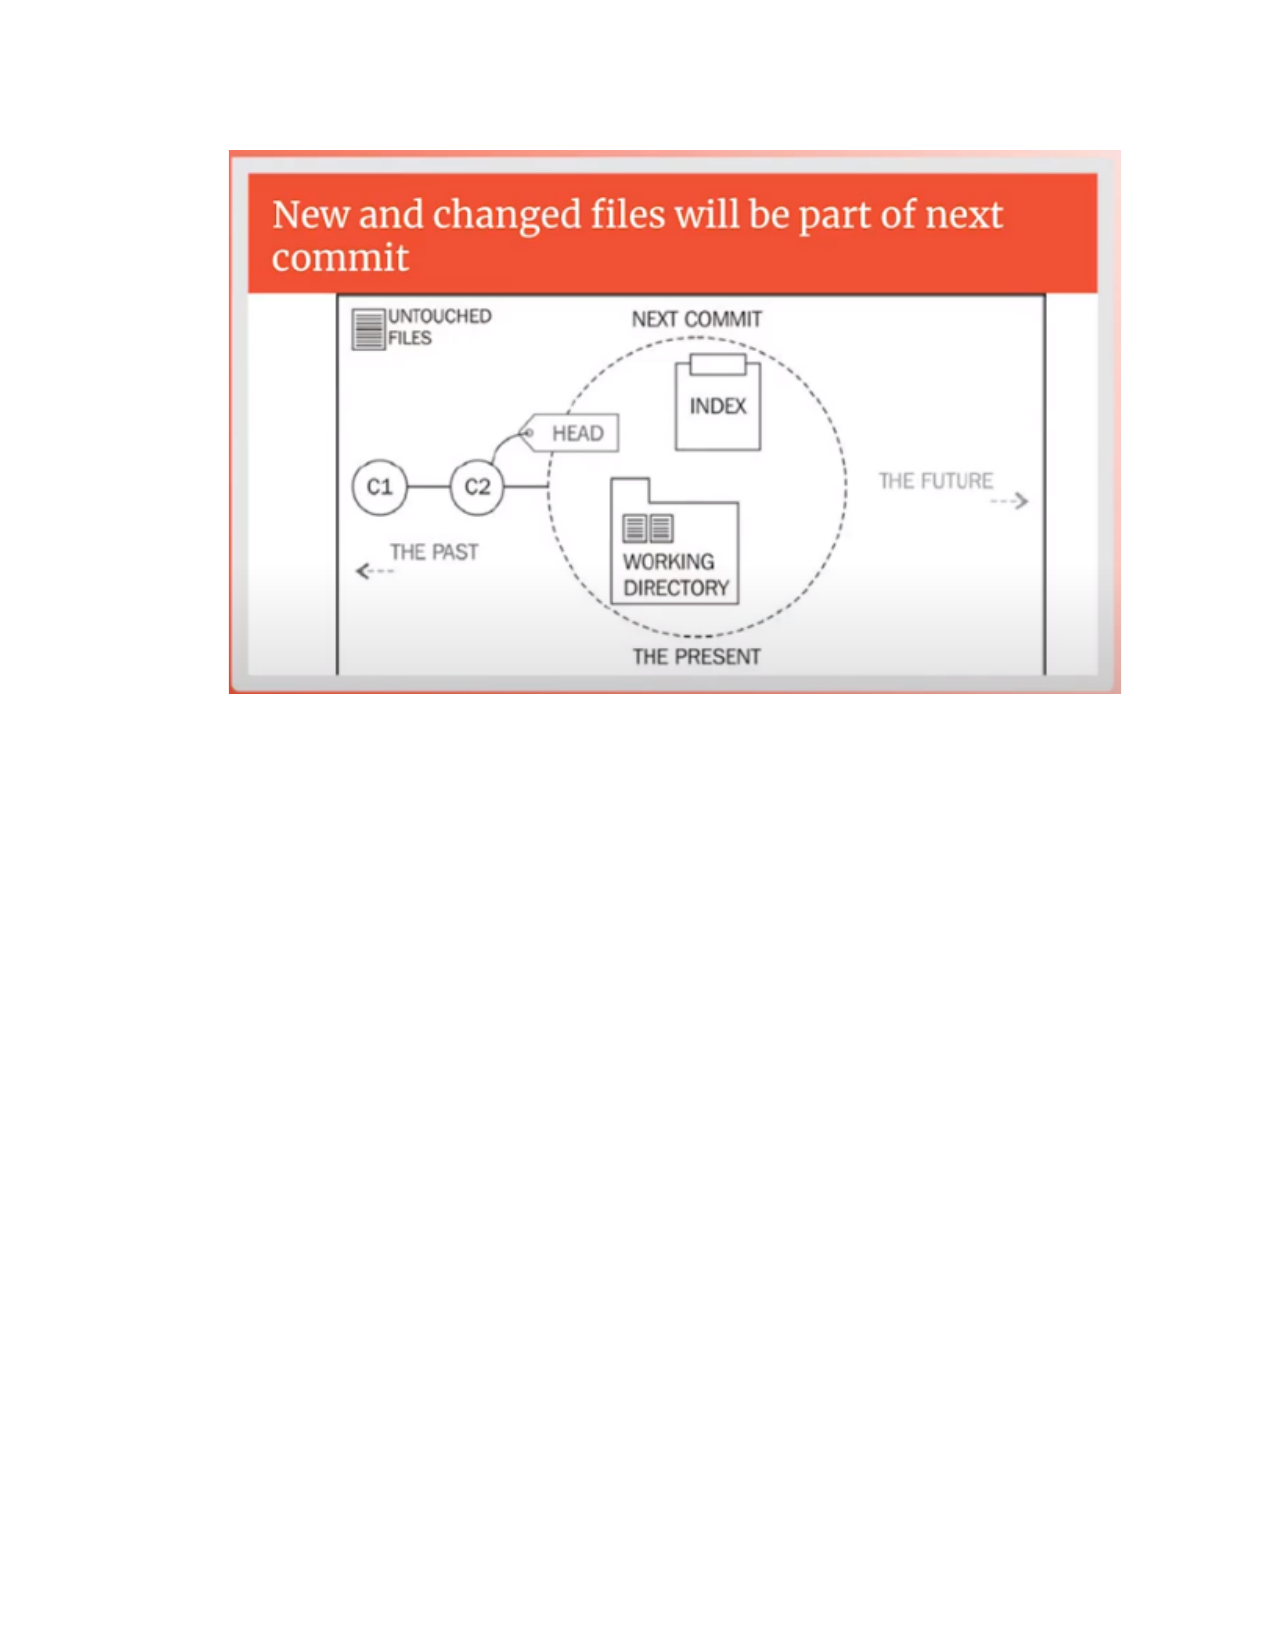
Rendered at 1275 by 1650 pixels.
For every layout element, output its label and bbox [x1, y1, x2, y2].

picture [228, 150, 1122, 694]
